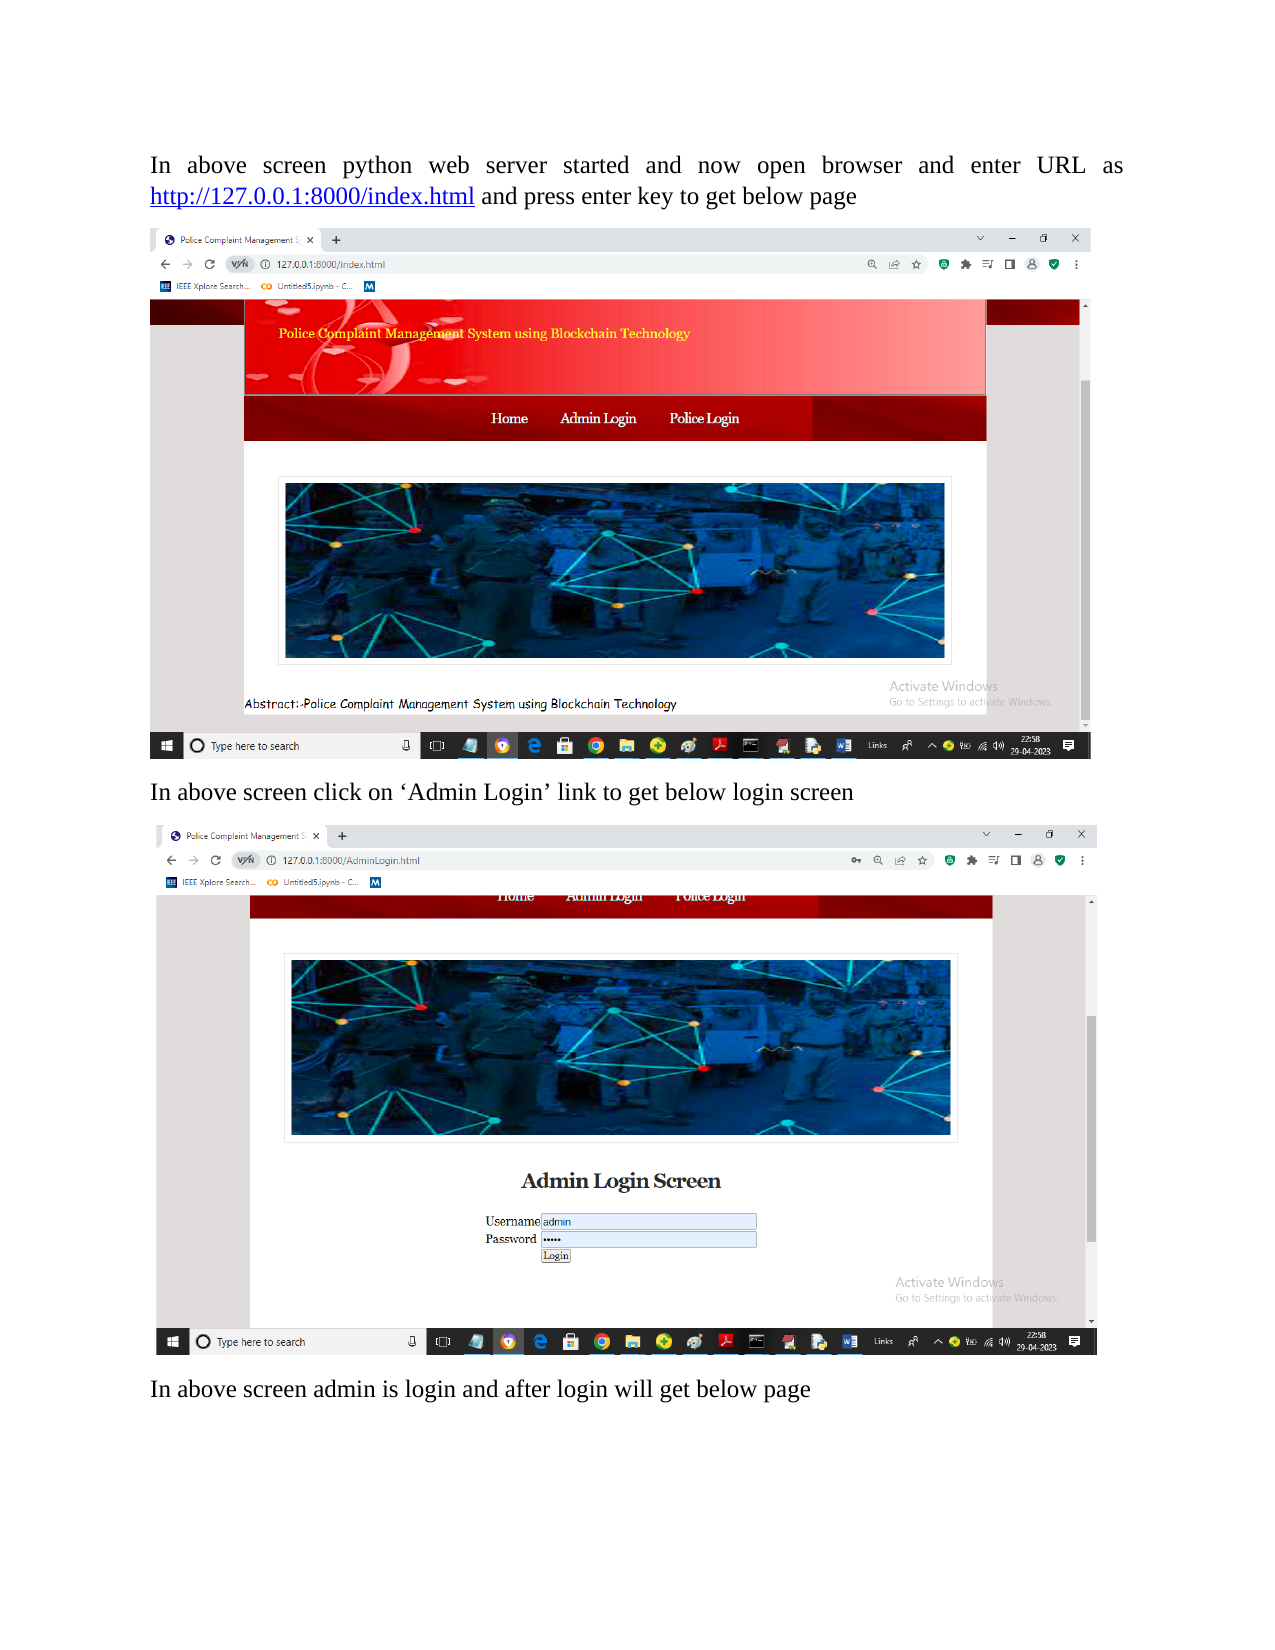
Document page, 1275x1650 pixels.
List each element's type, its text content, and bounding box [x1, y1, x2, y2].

text In above screen python web server started and now open browser and enter URL as http://127.0.0.1:8000/index.html and press enter key to get below page [150, 150, 1125, 210]
text In above screen click on ‘Admin Login’ link to get below login screen [150, 777, 1125, 806]
picture [156, 825, 1097, 1355]
picture [150, 228, 1091, 759]
text In above screen admin is login and after login will get below page [150, 1374, 1125, 1402]
